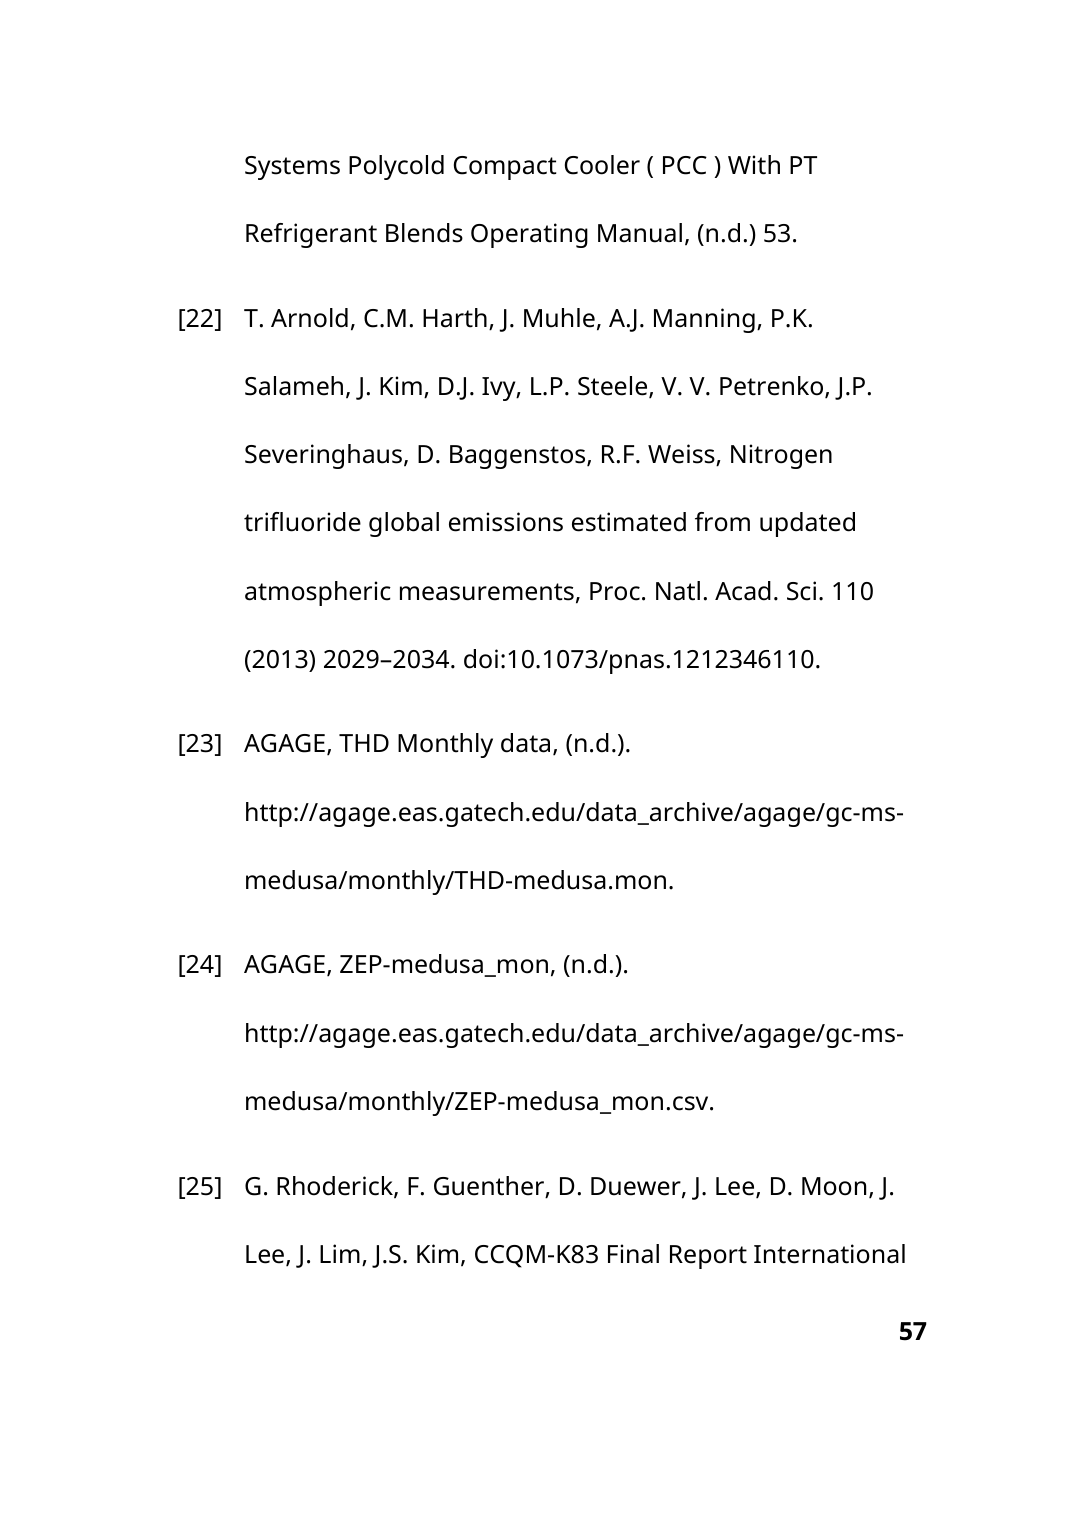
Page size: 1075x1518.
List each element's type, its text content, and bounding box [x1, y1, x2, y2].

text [177, 148, 927, 250]
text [177, 1168, 927, 1270]
text [24] AGAGE, ZEP-medusa_mon, (n.d.). http://agage.eas.gatech.edu/data_archive/agage/gc-ms-medusa/monthly/ZEP-medusa_mon.csv. [177, 947, 927, 1117]
text [22] T. Arnold, C.M. Harth, J. Muhle, A.J. Manning, P.K. Salameh, J. Kim, D.J. Ivy, L.P. Steele, V. V. Petrenko, J.P. Severinghaus, D. Baggenstos, R.F. Weiss, Nitrogen trifluoride global emissions estimated from updated atmospheric measurements, Proc. Natl. Acad. Sci. 110 (2013) 2029–2034. doi:10.1073/pnas.1212346110. [177, 301, 927, 675]
text [23] AGAGE, THD Monthly data, (n.d.). http://agage.eas.gatech.edu/data_archive/agage/gc-ms-medusa/monthly/THD-medusa.mon. [177, 726, 927, 896]
